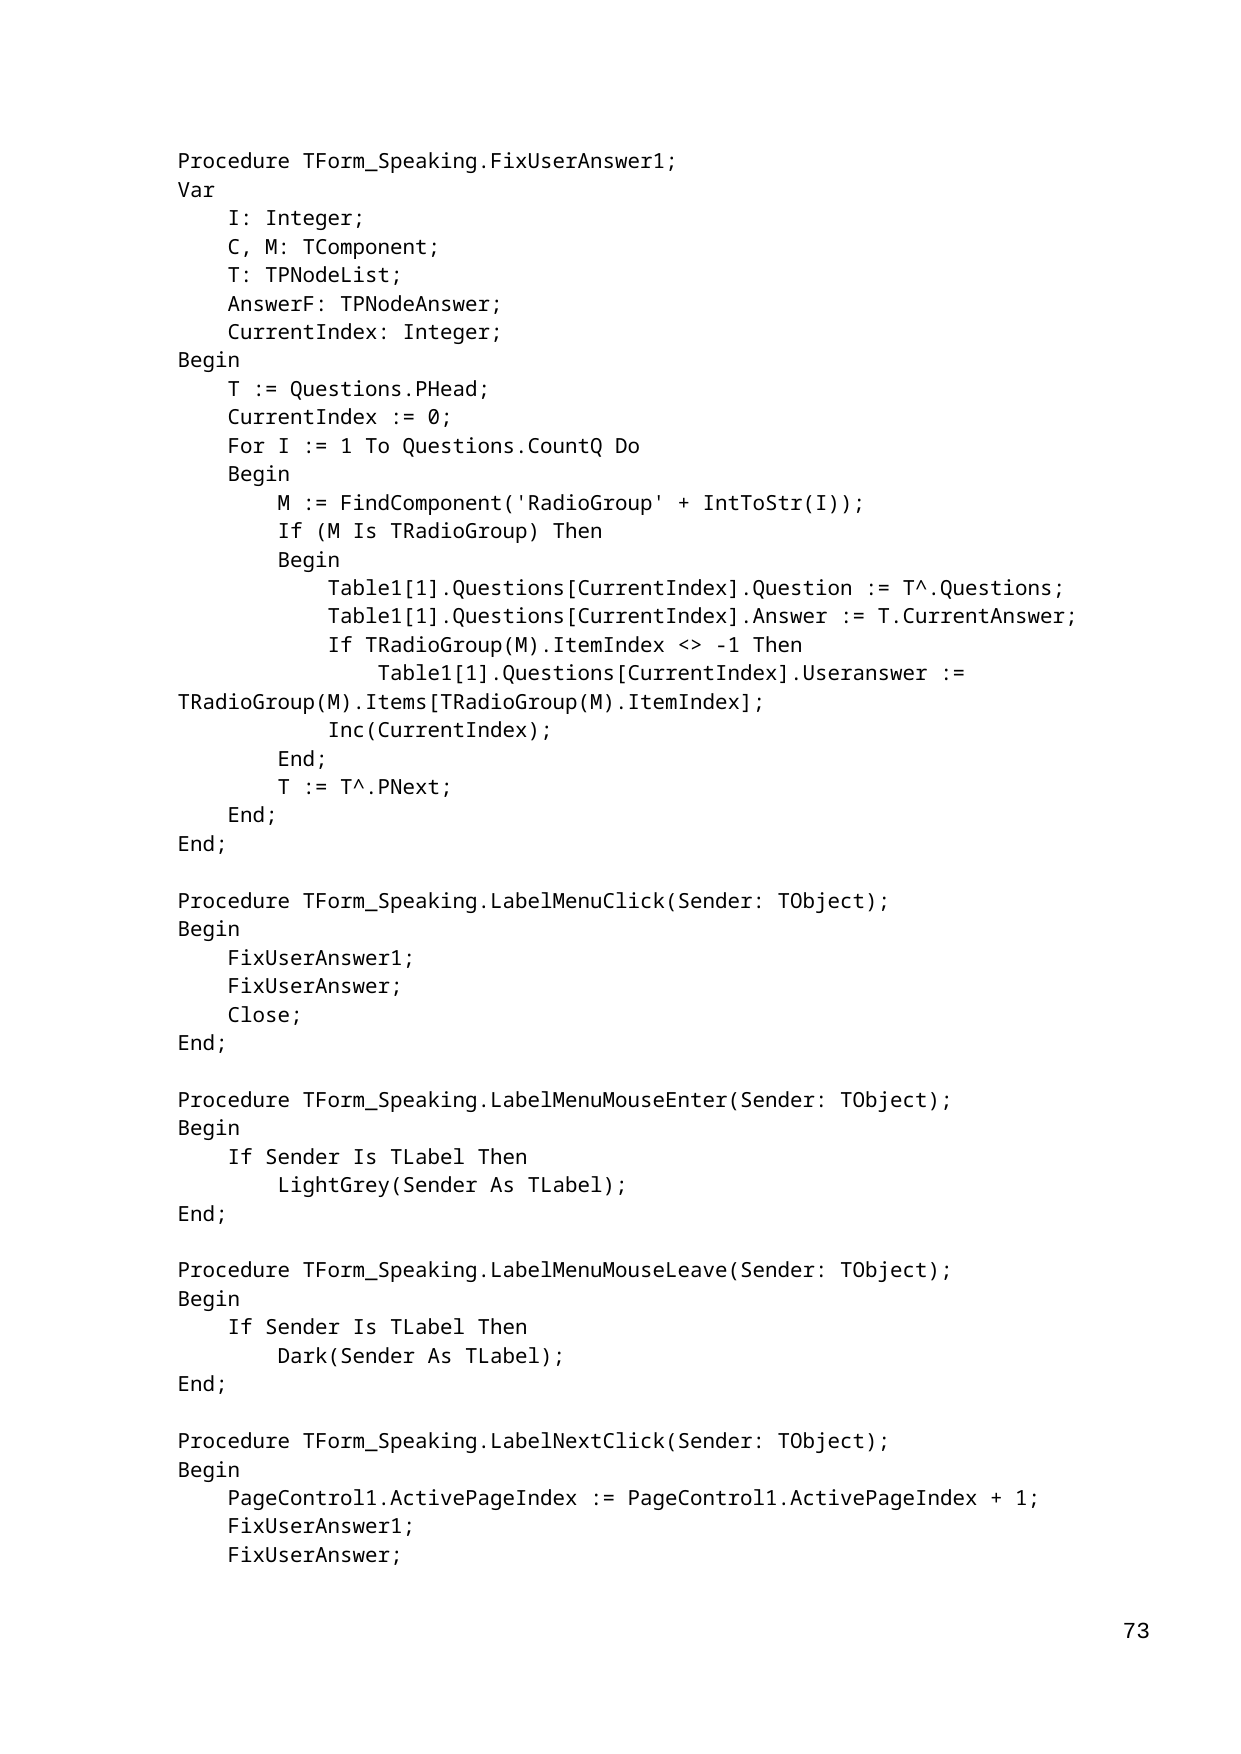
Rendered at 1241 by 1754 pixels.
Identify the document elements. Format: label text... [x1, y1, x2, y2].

text Begin [177, 346, 1152, 374]
text Close; [177, 1000, 1152, 1028]
text End; [177, 1369, 1152, 1398]
text Table1[1].Questions[CurrentIndex].Question := T^.Questions; [177, 573, 1152, 602]
text FixUserAnswer; [177, 1540, 1152, 1568]
text Dark(Sender As TLabel); [177, 1341, 1152, 1369]
text End; [177, 1028, 1152, 1057]
text T: TPNodeList; [177, 260, 1152, 289]
text FixUserAnswer; [177, 971, 1152, 1000]
text Procedure TForm_Speaking.LabelMenuMouseEnter(Sender: TObject); [177, 1085, 1152, 1113]
text M := FindComponent('RadioGroup' + IntToStr(I)); [177, 488, 1152, 516]
text Procedure TForm_Speaking.LabelMenuClick(Sender: TObject); [177, 886, 1152, 914]
text T := T^.PNext; [177, 772, 1152, 801]
text Procedure TForm_Speaking.LabelMenuMouseLeave(Sender: TObject); [177, 1256, 1152, 1284]
text Var [177, 175, 1152, 203]
text If Sender Is TLabel Then [177, 1142, 1152, 1170]
text If (M Is TRadioGroup) Then [177, 516, 1152, 545]
text Table1[1].Questions[CurrentIndex].Useranswer := TRadioGroup(M).Items[TRadioGroup(M).ItemIndex]; [177, 658, 1152, 715]
text Inc(CurrentIndex); [177, 715, 1152, 744]
text C, M: TComponent; [177, 232, 1152, 260]
text Begin [177, 914, 1152, 943]
text For I := 1 To Questions.CountQ Do [177, 431, 1152, 459]
text CurrentIndex: Integer; [177, 317, 1152, 346]
text Begin [177, 545, 1152, 573]
text If Sender Is TLabel Then [177, 1312, 1152, 1341]
text Begin [177, 1284, 1152, 1312]
text Begin [177, 1113, 1152, 1142]
text Procedure TForm_Speaking.LabelNextClick(Sender: TObject); [177, 1426, 1152, 1455]
text End; [177, 1199, 1152, 1227]
text CurrentIndex := 0; [177, 402, 1152, 431]
text Table1[1].Questions[CurrentIndex].Answer := T.CurrentAnswer; [177, 602, 1152, 630]
text End; [177, 829, 1152, 857]
text If TRadioGroup(M).ItemIndex <> -1 Then [177, 630, 1152, 658]
text PageControl1.ActivePageIndex := PageControl1.ActivePageIndex + 1; [177, 1483, 1152, 1512]
text I: Integer; [177, 203, 1152, 232]
text Begin [177, 459, 1152, 488]
text End; [177, 744, 1152, 772]
text Begin [177, 1455, 1152, 1483]
text Procedure TForm_Speaking.FixUserAnswer1; [177, 147, 1152, 175]
text FixUserAnswer1; [177, 1512, 1152, 1540]
text FixUserAnswer1; [177, 943, 1152, 971]
text AnswerF: TPNodeAnswer; [177, 289, 1152, 317]
text End; [177, 801, 1152, 829]
text LightGrey(Sender As TLabel); [177, 1170, 1152, 1199]
text T := Questions.PHead; [177, 374, 1152, 402]
